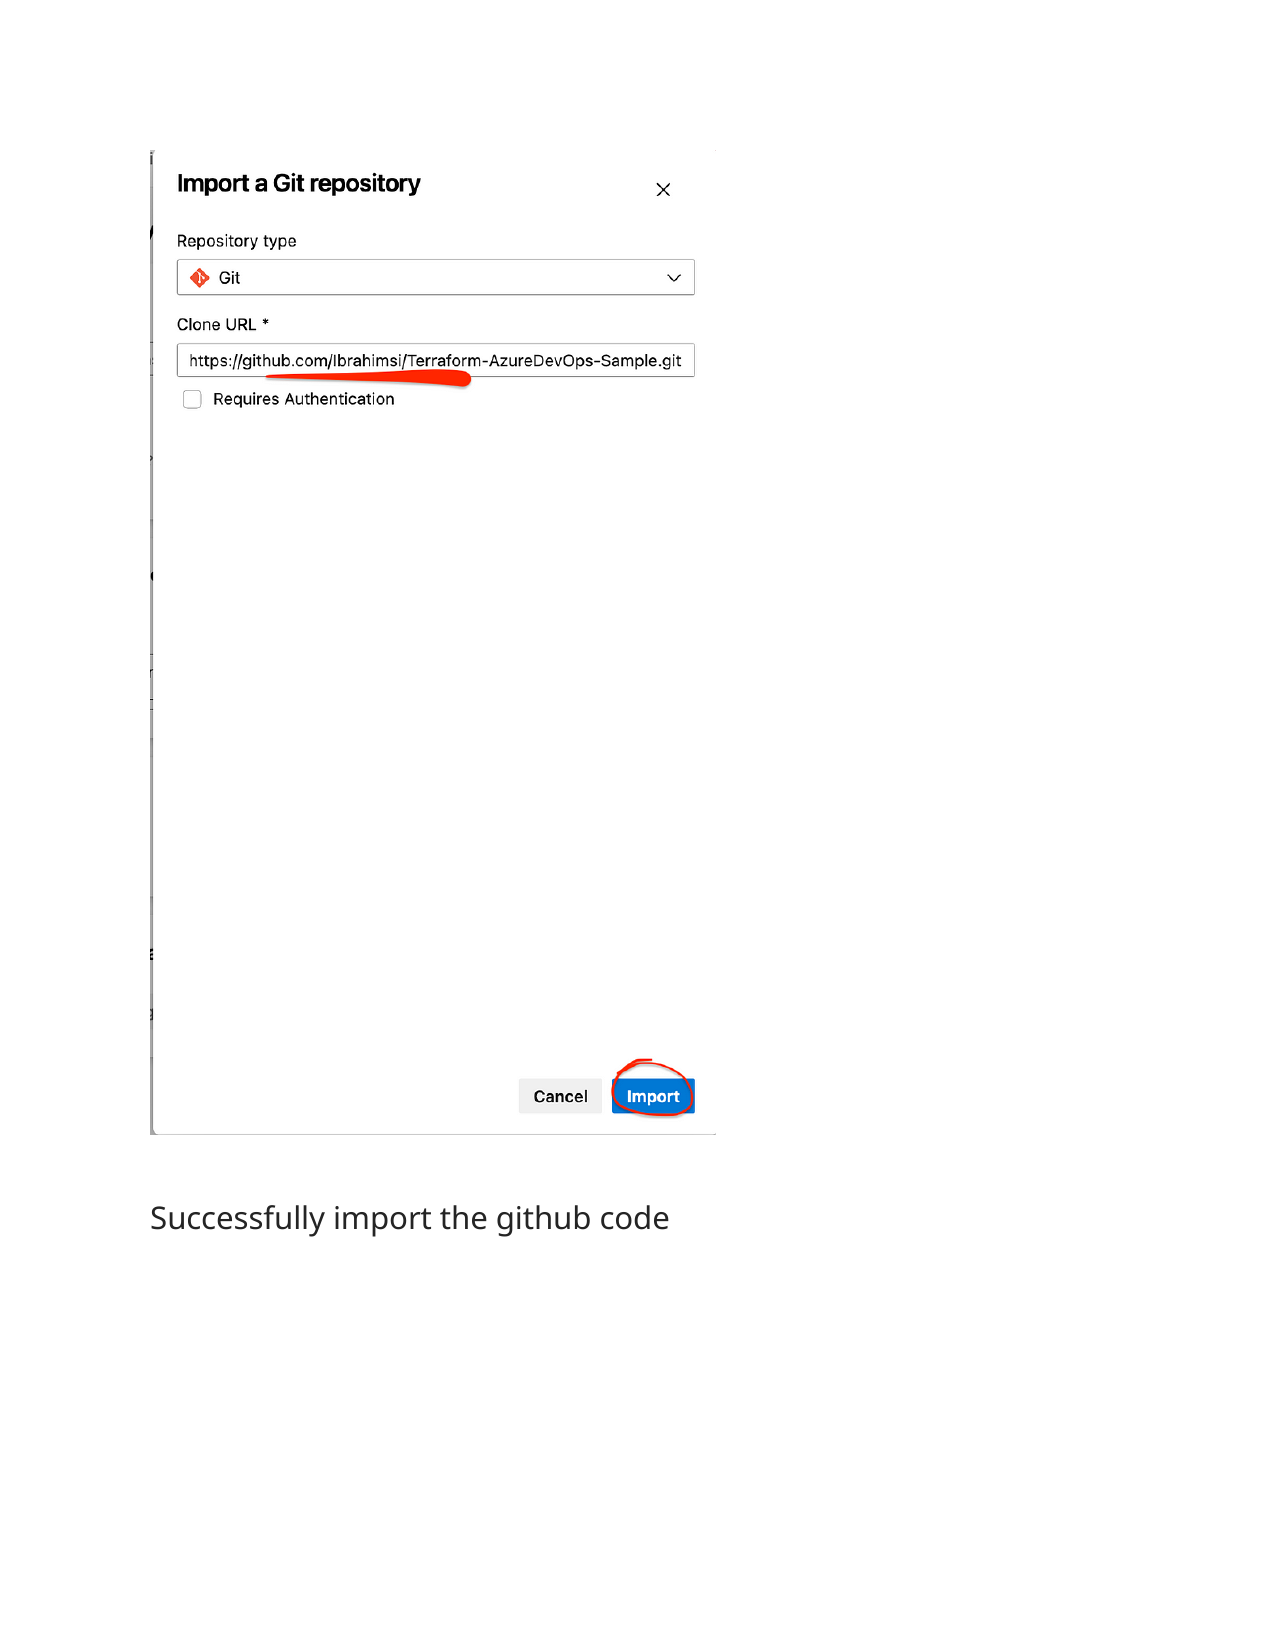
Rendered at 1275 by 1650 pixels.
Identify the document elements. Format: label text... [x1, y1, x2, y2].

text Successfully import the github code [150, 1188, 1125, 1238]
picture [150, 150, 716, 1135]
